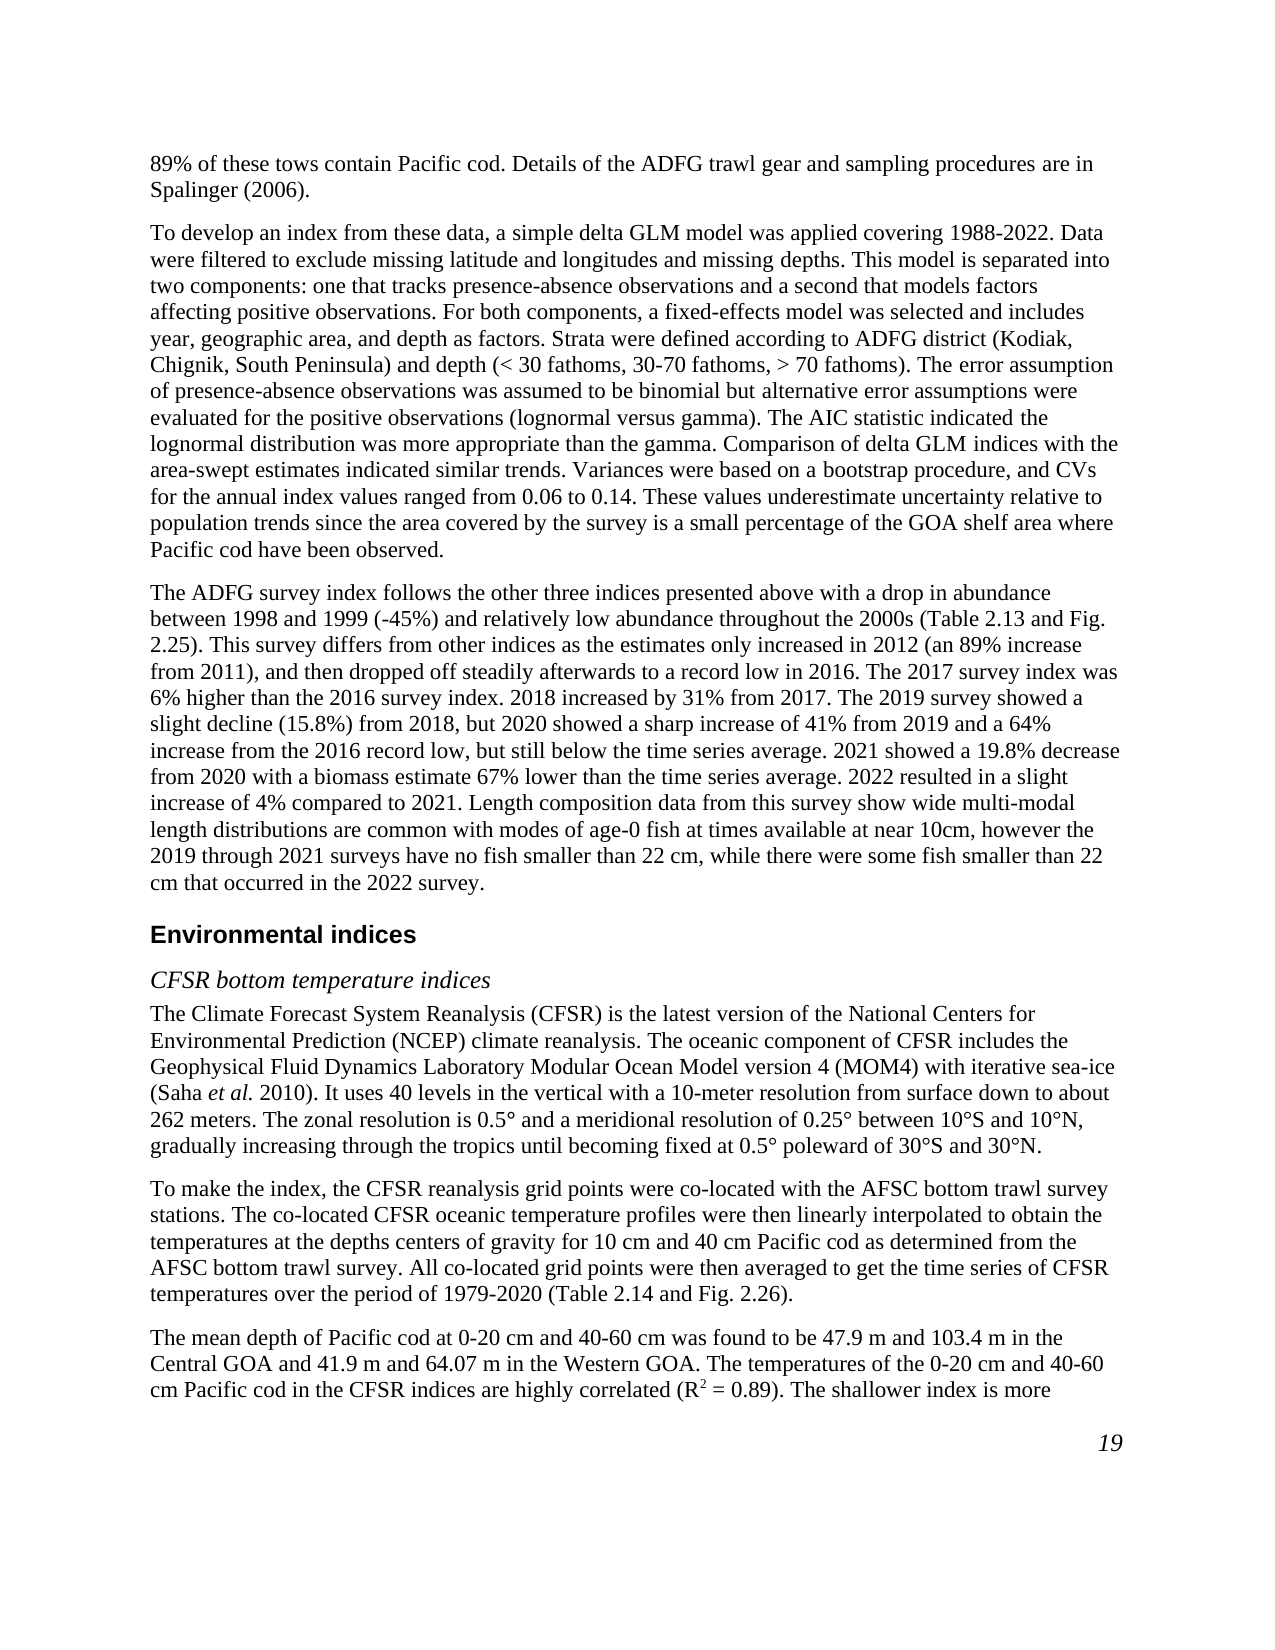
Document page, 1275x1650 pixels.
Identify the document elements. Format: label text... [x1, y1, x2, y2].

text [150, 1323, 1125, 1403]
subtitle Environmental indices [150, 920, 1125, 949]
text The ADFG survey index follows the other three indices presented above with a drop in abundance between 1998 and 1999 (-45%) and relatively low abundance throughout the 2000s (Table 2.13 and Fig. 2.25). This survey differs from other indices as the estimates only increased in 2012 (an 89% increase from 2011), and then dropped off steadily afterwards to a record low in 2016. The 2017 survey index was 6% higher than the 2016 survey index. 2018 increased by 31% from 2017. The 2019 survey showed a slight decline (15.8%) from 2018, but 2020 showed a sharp increase of 41% from 2019 and a 64% increase from the 2016 record low, but still below the time series average. 2021 showed a 19.8% decrease from 2020 with a biomass estimate 67% lower than the time series average. 2022 resulted in a slight increase of 4% compared to 2021. Length composition data from this survey show wide multi-modal length distributions are common with modes of age-0 fish at times available at near 10cm, however the 2019 through 2021 surveys have no fish smaller than 22 cm, while there were some fish smaller than 22 cm that occurred in the 2022 survey. [150, 579, 1125, 895]
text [150, 150, 1125, 203]
text The Climate Forecast System Reanalysis (CFSR) is the latest version of the National Centers for Environmental Prediction (NCEP) climate reanalysis. The oceanic component of CFSR includes the Geophysical Fluid Dynamics Laboratory Modular Ocean Model version 4 (MOM4) with iterative sea-ice (Saha et al. 2010). It uses 40 levels in the vertical with a 10-meter resolution from surface down to about 262 meters. The zonal resolution is 0.5° and a meridional resolution of 0.25° between 10°S and 10°N, gradually increasing through the tropics until becoming fixed at 0.5° poleward of 30°S and 30°N. [150, 1000, 1125, 1158]
subtitle CFSR bottom temperature indices [150, 965, 1125, 994]
text To develop an index from these data, a simple delta GLM model was applied covering 1988-2022. Data were filtered to exclude missing latitude and longitudes and missing depths. This model is separated into two components: one that tracks presence-absence observations and a second that models factors affecting positive observations. For both components, a fixed-effects model was selected and includes year, geographic area, and depth as factors. Strata were defined according to ADFG district (Kodiak, Chignik, South Peninsula) and depth (< 30 fathoms, 30-70 fathoms, > 70 fathoms). The error assumption of presence-absence observations was assumed to be binomial but alternative error assumptions were evaluated for the positive observations (lognormal versus gamma). The AIC statistic indicated the lognormal distribution was more appropriate than the gamma. Comparison of delta GLM indices with the area-swept estimates indicated similar trends. Variances were based on a bootstrap procedure, and CVs for the annual index values ranged from 0.06 to 0.14. These values underestimate uncertainty relative to population trends since the area covered by the survey is a small percentage of the GOA shelf area where Pacific cod have been observed. [150, 219, 1125, 562]
text To make the index, the CFSR reanalysis grid points were co-located with the AFSC bottom trawl survey stations. The co-located CFSR oceanic temperature profiles were then linearly interpolated to obtain the temperatures at the depths centers of gravity for 10 cm and 40 cm Pacific cod as determined from the AFSC bottom trawl survey. All co-located grid points were then averaged to get the time series of CFSR temperatures over the period of 1979-2020 (Table 2.14 and Fig. 2.26). [150, 1175, 1125, 1307]
